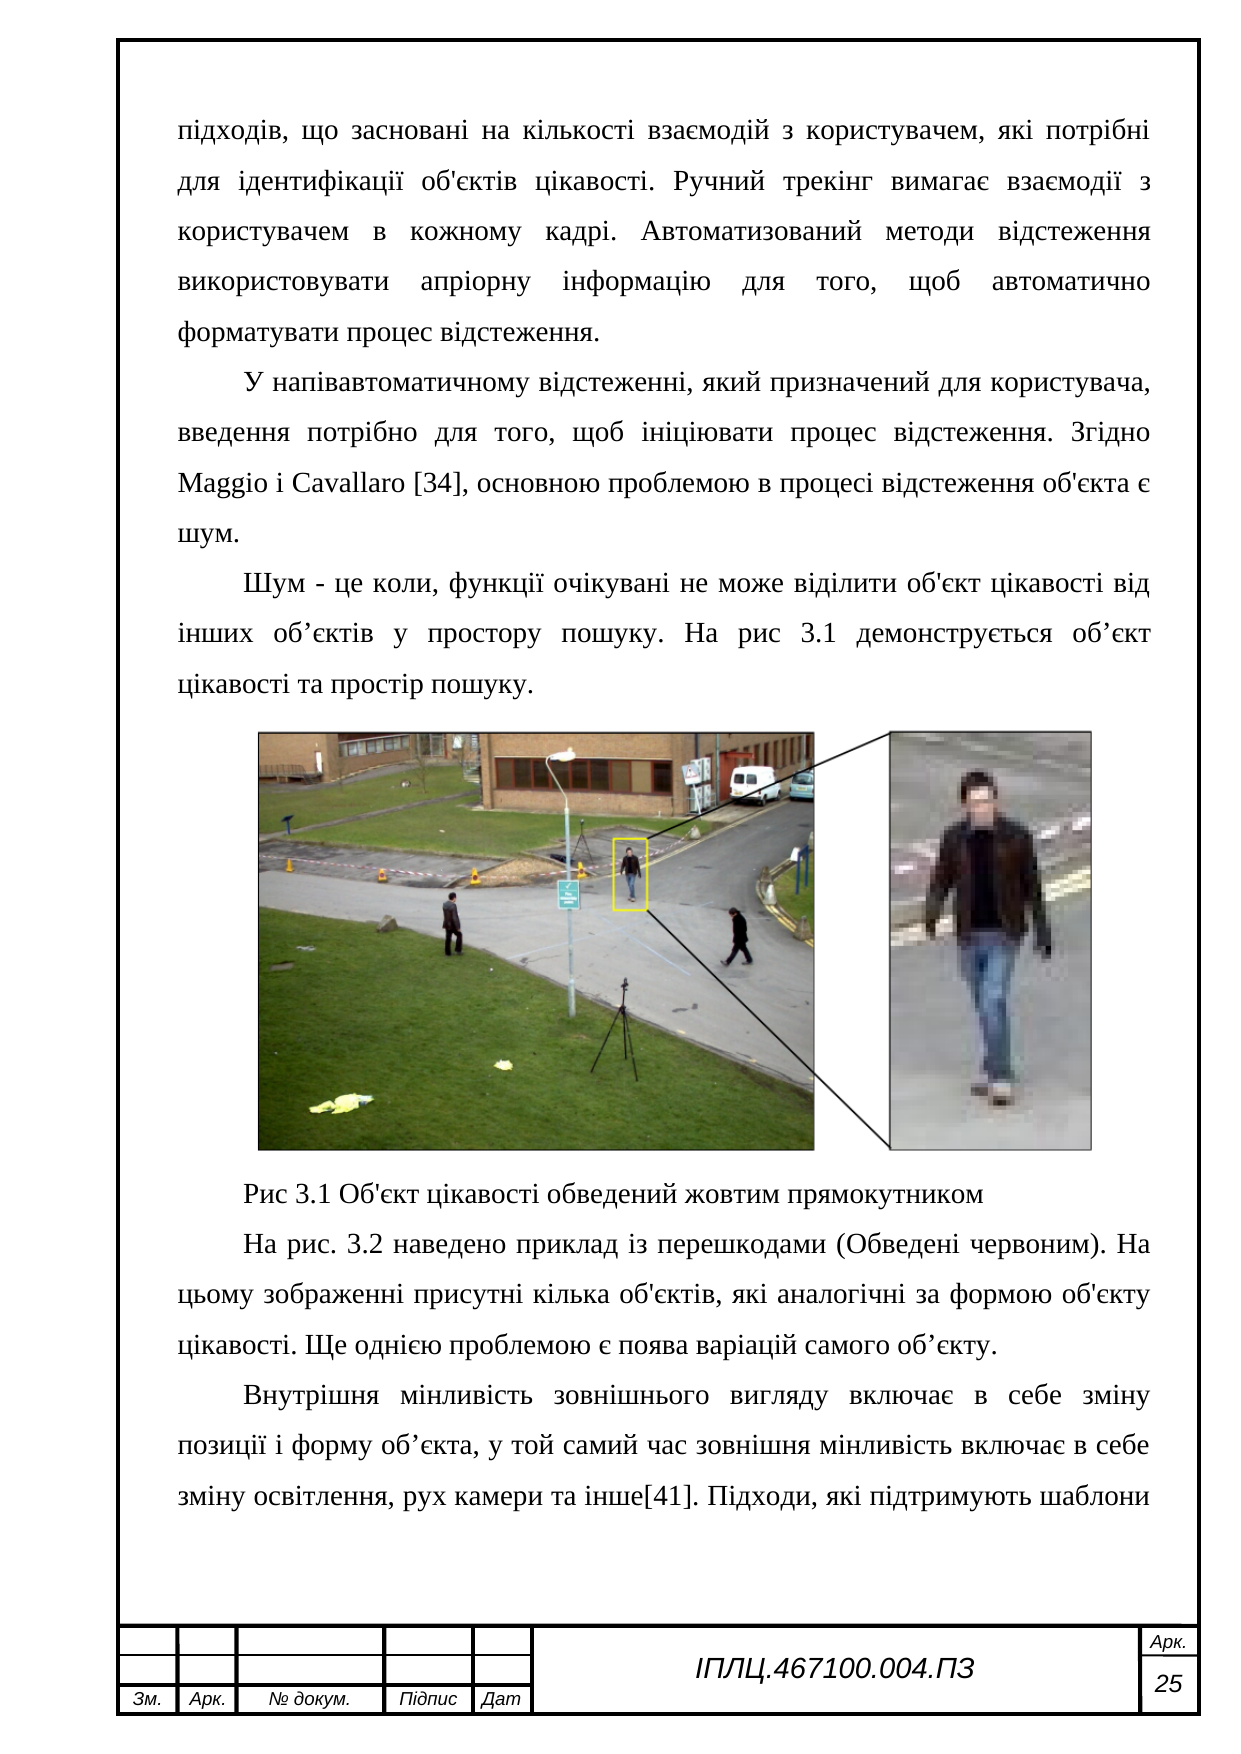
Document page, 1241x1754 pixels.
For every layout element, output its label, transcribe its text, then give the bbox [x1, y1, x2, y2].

text У напівавтоматичному відстеженні, який призначений для користувача, введення потрібно для того, щоб ініціювати процес відстеження. Згідно Maggio і Cavallaro [34], основною проблемою в процесі відстеження об'єкта є шум. [177, 364, 1152, 548]
text На рис. 3.2 наведено приклад із перешкодами (Обведені червоним). На цьому зображенні присутні кілька об'єктів, які аналогічні за формою об'єкту цікавості. Ще однією проблемою є поява варіацій самого об’єкту. [177, 1226, 1152, 1360]
text Шум - це коли, функції очікувані не може віділити об'єкт цікавості від інших об’єктів у простору пошуку. На рис 3.1 демонструється об’єкт цікавості та простір пошуку. [177, 565, 1152, 699]
text Рис 3.1 Об'єкт цікавості обведений жовтим прямокутником [177, 1176, 1152, 1209]
picture [242, 716, 1106, 1162]
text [177, 112, 1152, 347]
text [177, 1377, 1152, 1511]
